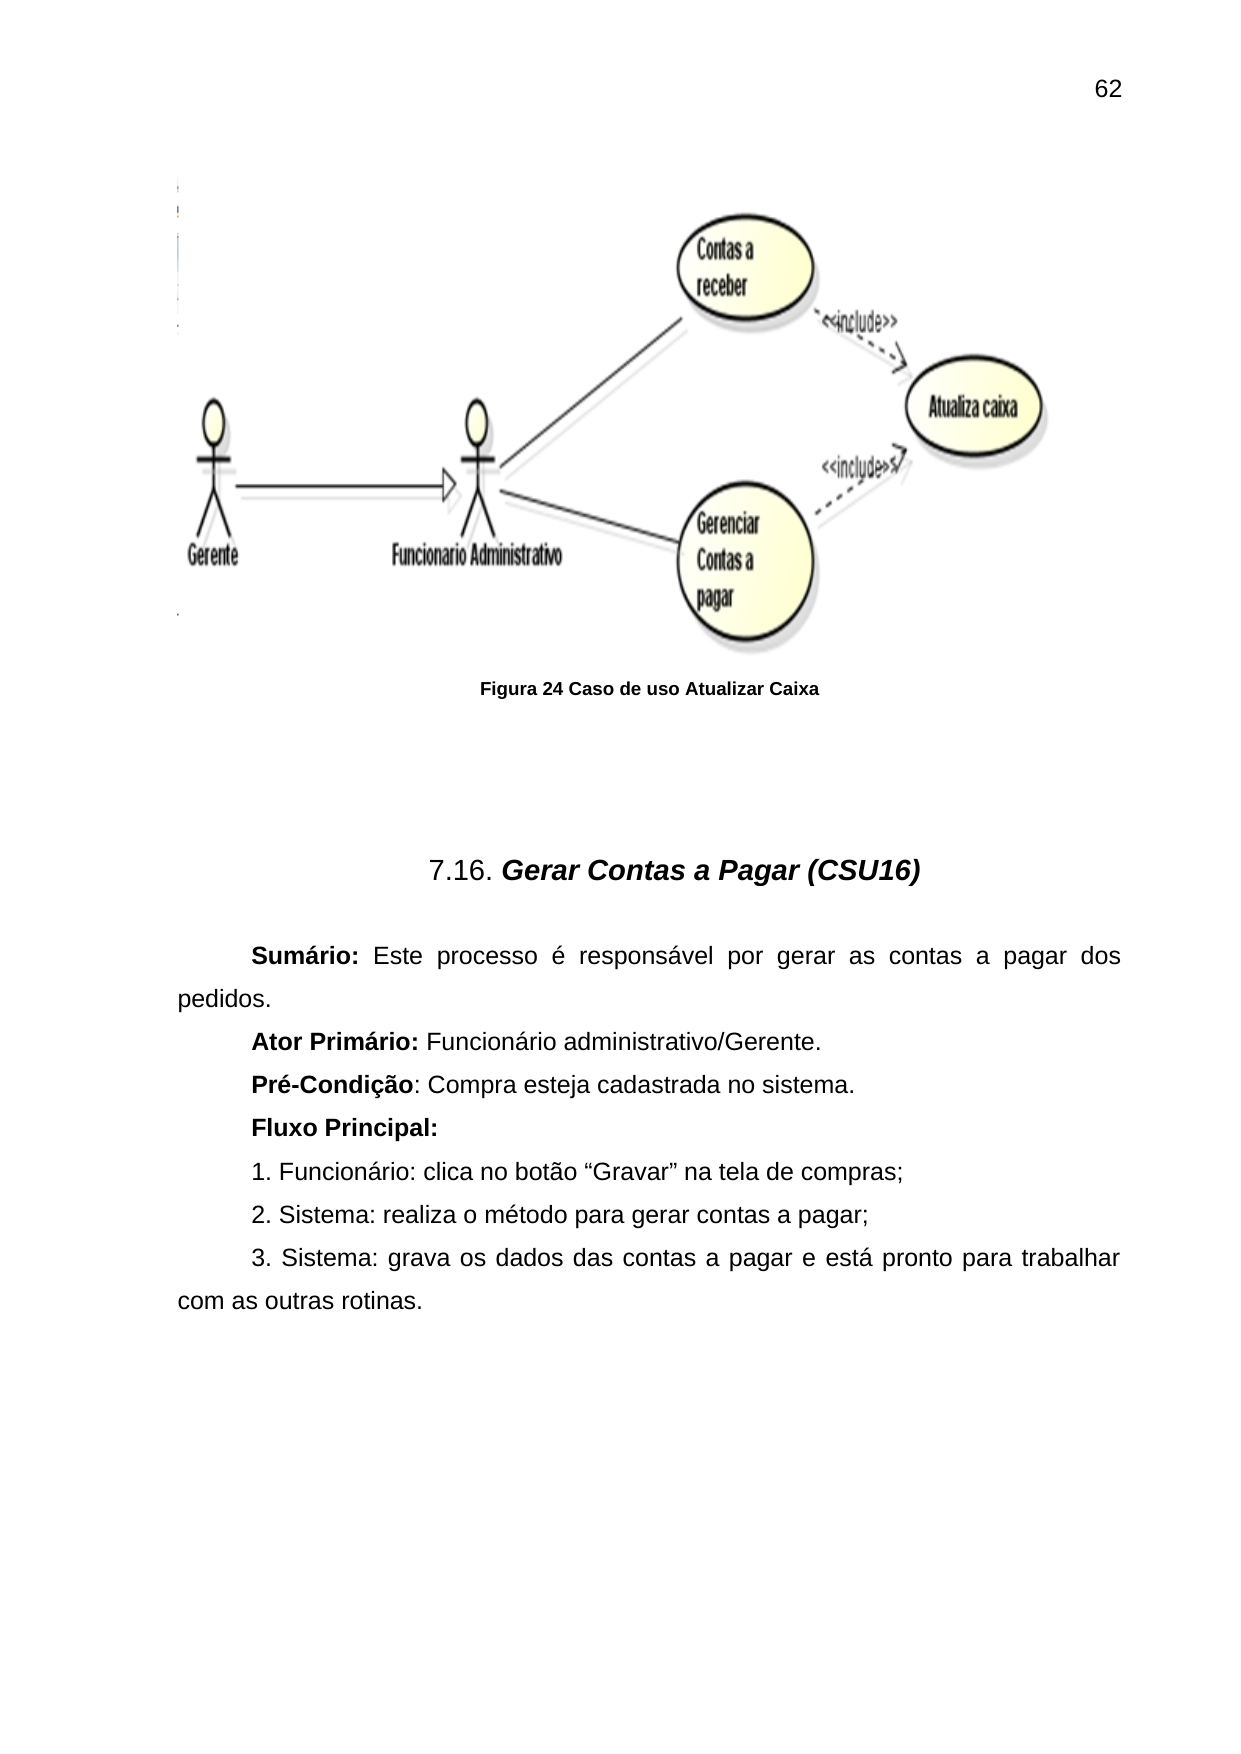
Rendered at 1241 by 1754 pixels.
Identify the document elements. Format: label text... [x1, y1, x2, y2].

picture [177, 177, 1060, 664]
text Sumário: Este processo é responsável por gerar as contas a pagar dos pedidos. [177, 941, 1122, 1013]
text Fluxo Principal: [177, 1113, 1122, 1142]
text 1. Funcionário: clica no botão “Gravar” na tela de compras; [177, 1157, 1122, 1185]
text Ator Primário: Funcionário administrativo/Gerente. [177, 1027, 1122, 1056]
text 2. Sistema: realiza o método para gerar contas a pagar; [177, 1200, 1122, 1228]
text Pré-Condição: Compra esteja cadastrada no sistema. [177, 1070, 1122, 1099]
text 3. Sistema: grava os dados das contas a pagar e está pronto para trabalhar com as outras rotinas. [177, 1243, 1122, 1315]
text Gerar Contas a Pagar (CSU16) [428, 853, 1122, 887]
